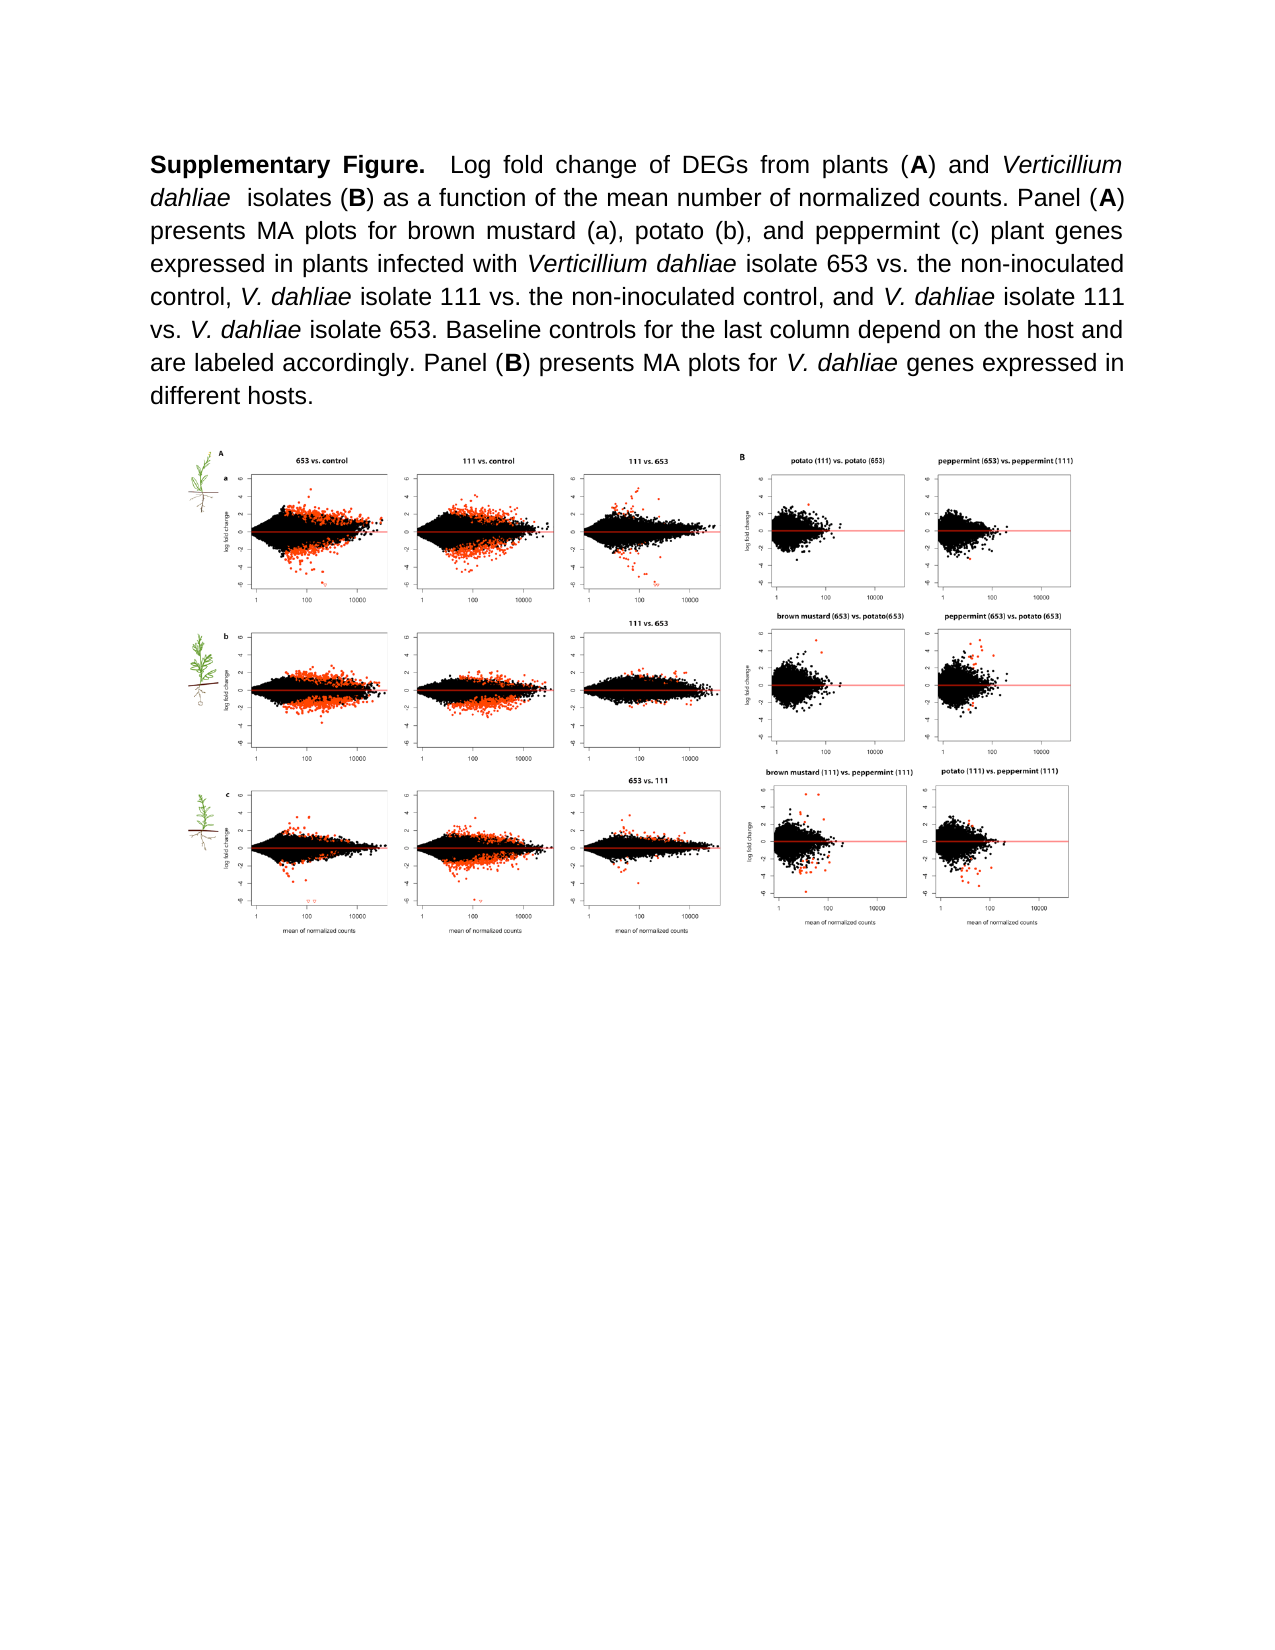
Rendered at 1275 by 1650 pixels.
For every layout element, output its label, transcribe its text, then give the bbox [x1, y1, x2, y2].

text Supplementary Figure. Log fold change of DEGs from plants (A) and Verticillium dahliae isolates (B) as a function of the mean number of normalized counts. Panel (A) presents MA plots for brown mustard (a), potato (b), and peppermint (c) plant genes expressed in plants infected with Verticillium dahliae isolate 653 vs. the non-inoculated control, V. dahliae isolate 111 vs. the non-inoculated control, and V. dahliae isolate 111 vs. V. dahliae isolate 653. Baseline controls for the last column depend on the host and are labeled accordingly. Panel (B) presents MA plots for V. dahliae genes expressed in different hosts. [150, 150, 1125, 410]
picture [176, 447, 1099, 942]
